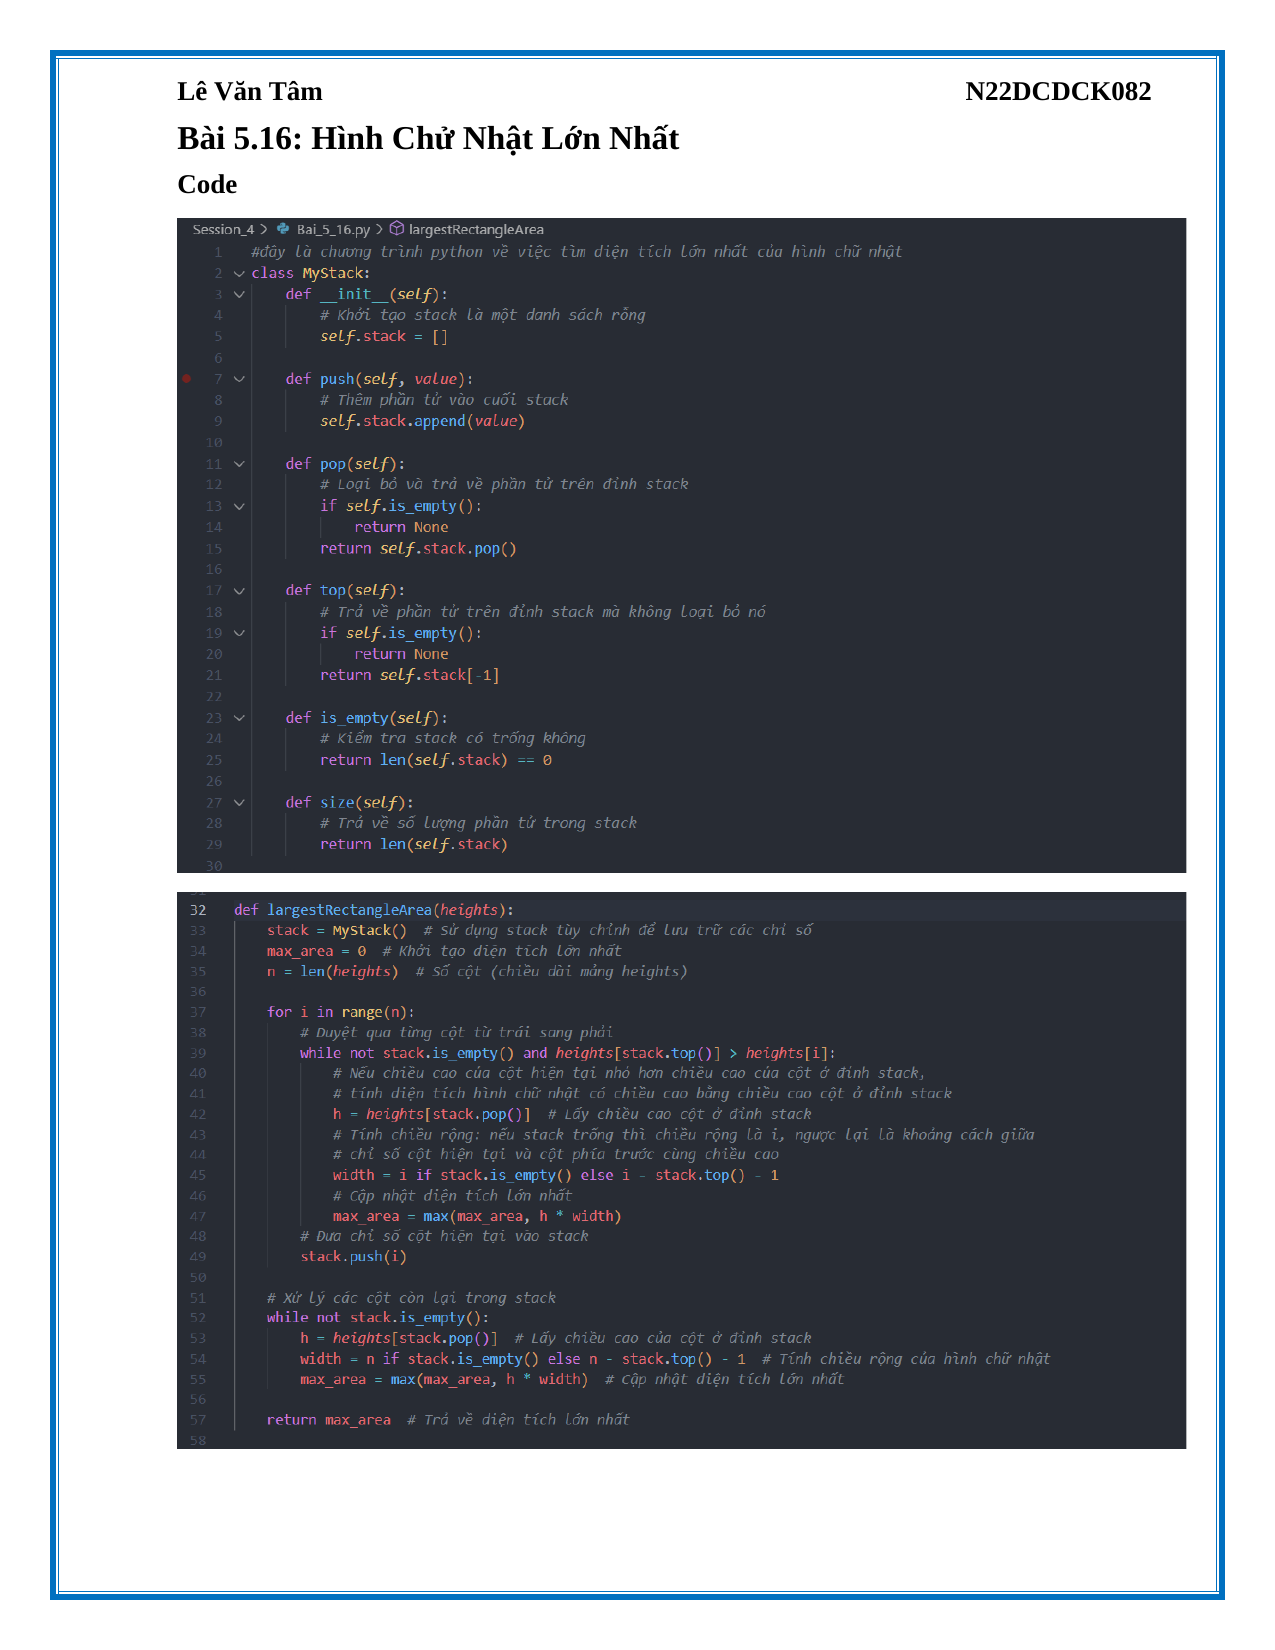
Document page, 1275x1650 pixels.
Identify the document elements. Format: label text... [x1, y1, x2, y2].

picture [177, 218, 1187, 873]
text Code [177, 168, 1186, 199]
picture [177, 892, 1187, 1449]
subtitle Bài 5.16: Hình Chử Nhật Lớn Nhất [177, 118, 1186, 156]
